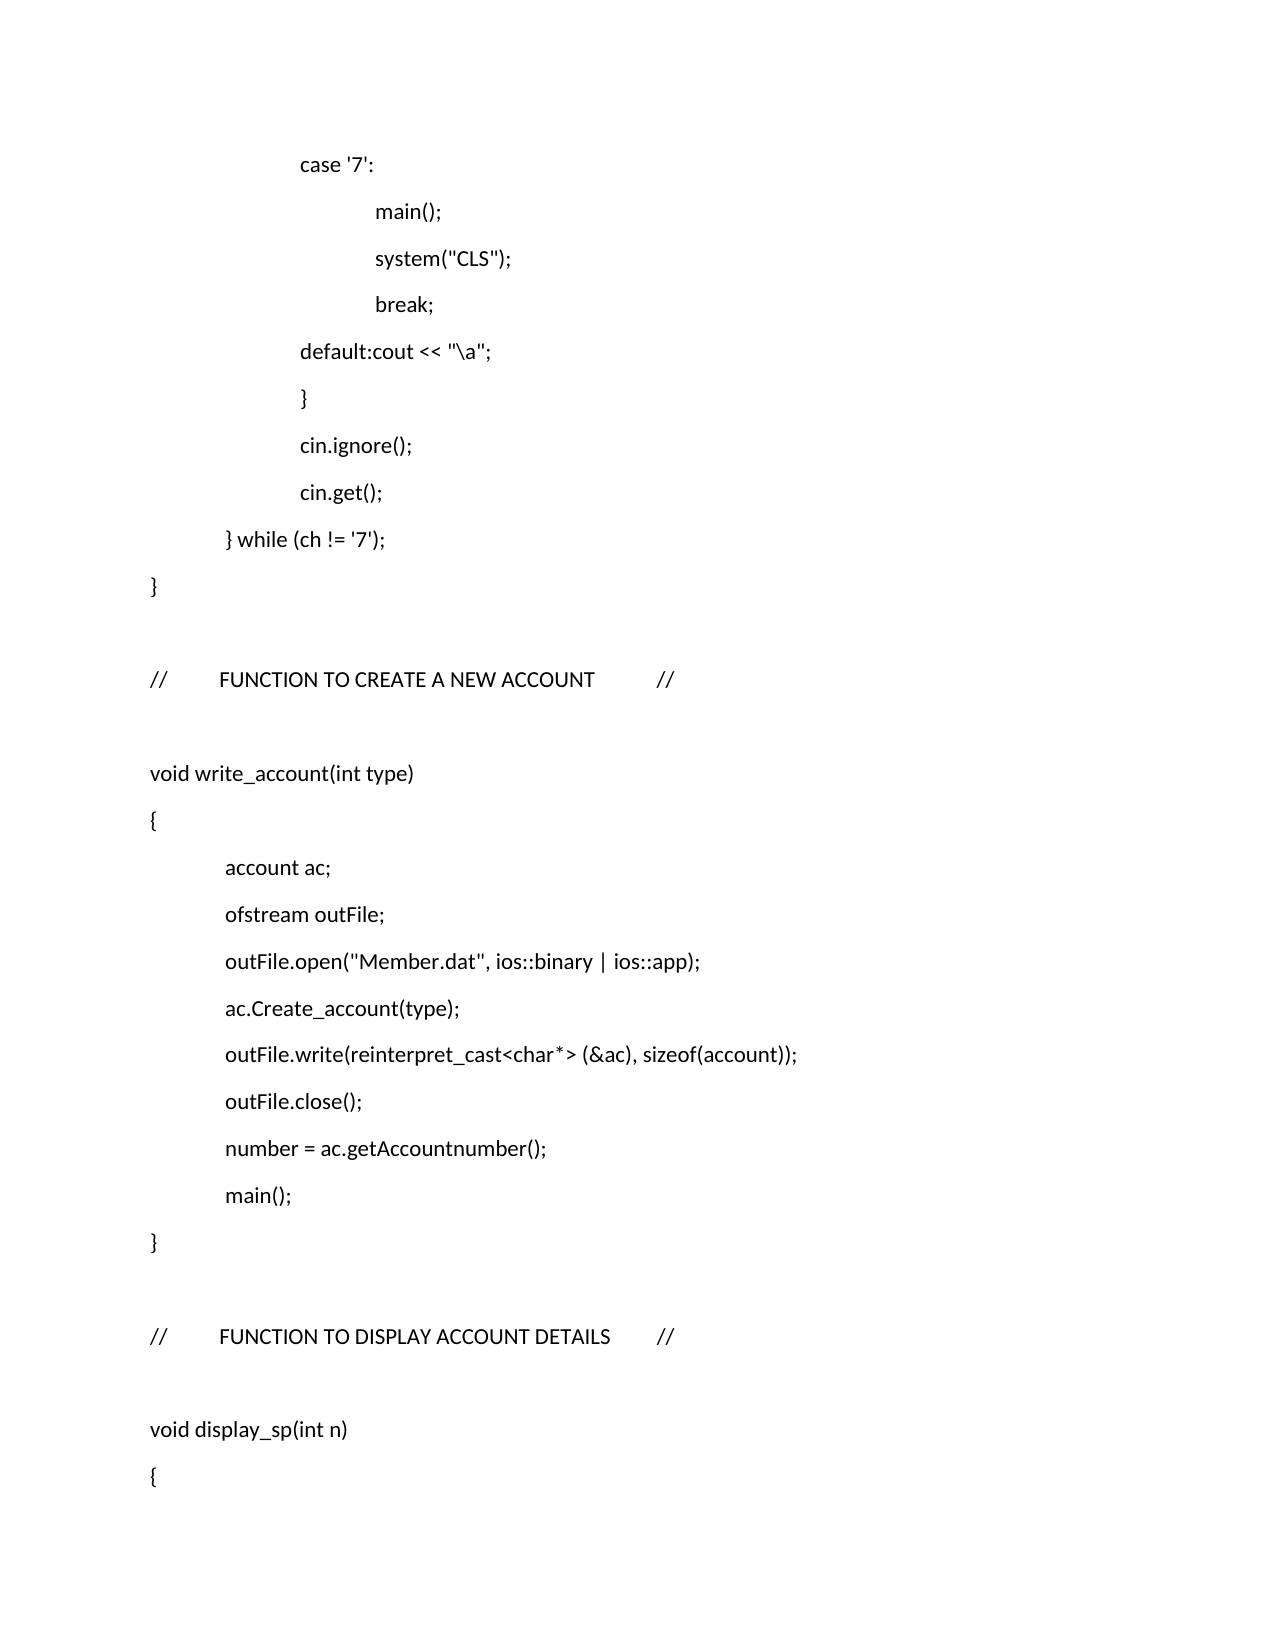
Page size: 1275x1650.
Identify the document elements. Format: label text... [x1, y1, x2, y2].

text void display_sp(int n) [150, 1416, 1125, 1444]
text } [150, 572, 1125, 600]
text account ac; [150, 853, 1125, 881]
text } while (ch != '7'); [150, 525, 1125, 553]
text main(); [150, 1181, 1125, 1209]
text outFile.write(reinterpret_cast<char*> (&ac), sizeof(account)); [150, 1041, 1125, 1069]
text { [150, 806, 1125, 834]
text case '7': [150, 150, 1125, 178]
text { [150, 1462, 1125, 1491]
text outFile.open("Member.dat", ios::binary | ios::app); [150, 947, 1125, 975]
text ofstream outFile; [150, 900, 1125, 928]
text number = ac.getAccountnumber(); [150, 1134, 1125, 1162]
text // FUNCTION TO DISPLAY ACCOUNT DETAILS // [150, 1322, 1125, 1350]
text void write_account(int type) [150, 759, 1125, 787]
text } [150, 1228, 1125, 1256]
text system("CLS"); [150, 244, 1125, 272]
text main(); [150, 197, 1125, 225]
text cin.ignore(); [150, 431, 1125, 459]
text } [150, 384, 1125, 412]
text outFile.close(); [150, 1087, 1125, 1116]
text break; [150, 291, 1125, 319]
text cin.get(); [150, 478, 1125, 506]
text ac.Create_account(type); [150, 994, 1125, 1022]
text default:cout << "\a"; [150, 337, 1125, 366]
text // FUNCTION TO CREATE A NEW ACCOUNT // [150, 666, 1125, 694]
